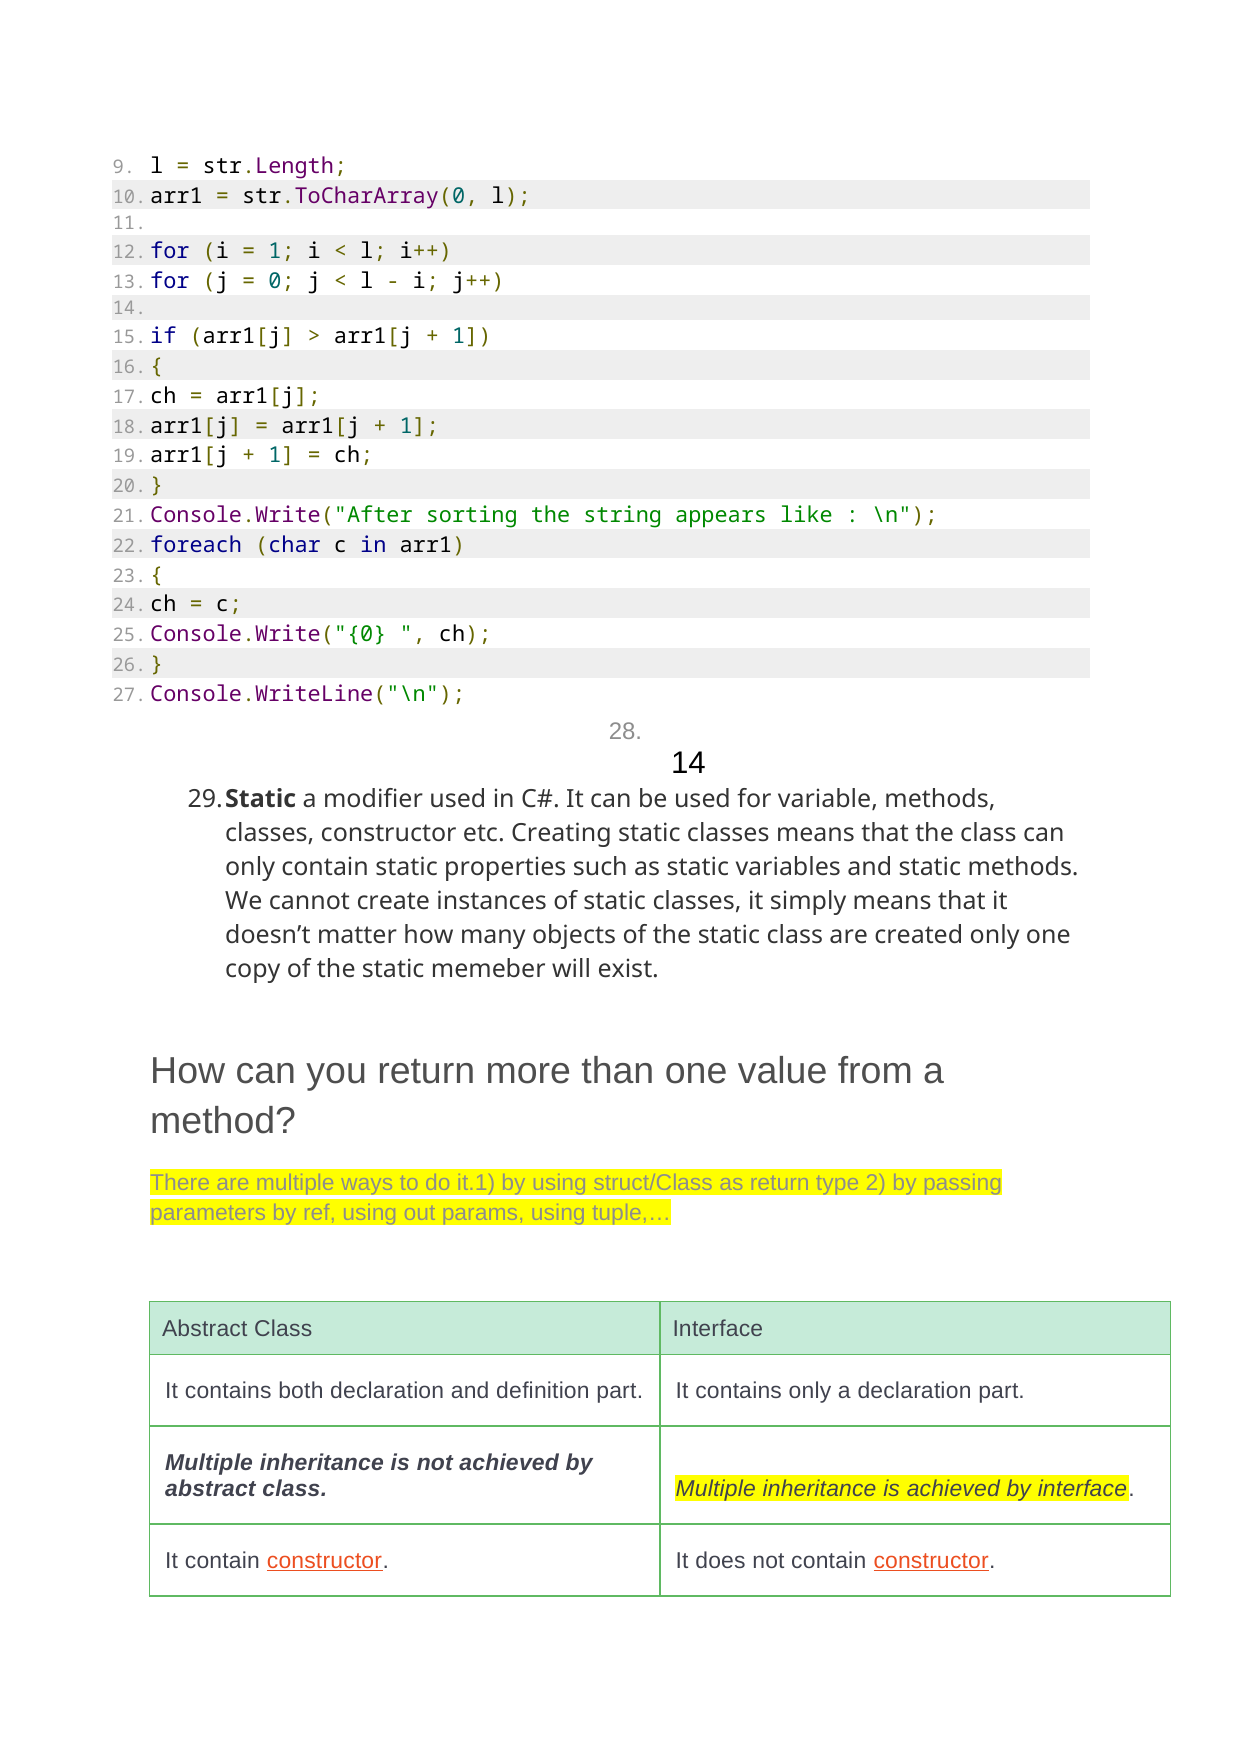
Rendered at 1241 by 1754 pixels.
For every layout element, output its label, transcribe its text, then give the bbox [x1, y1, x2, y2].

list ch = arr1[j]; [112, 380, 1090, 409]
list Jul, 202014 [187, 717, 1067, 780]
table_cell Multiple inheritance is achieved by interface. [661, 1427, 1170, 1523]
list arr1[j] = arr1[j + 1]; [112, 409, 1090, 439]
table_header Interface [661, 1302, 1170, 1354]
list Static a modifier used in C#. It can be used for variable, methods, classes, constructor etc. Creating static classes means that the class can only contain static properties such as static variables and static methods. We cannot create instances of static classes, it simply means that it doesn’t matter how many objects of the static class are created only one copy of the static memeber will exist. [187, 780, 1090, 985]
list } [112, 469, 1090, 499]
list Console.Write("After sorting the string appears like : \n"); [112, 499, 1090, 529]
list for (i = 1; i < l; i++) [112, 235, 1090, 265]
list ch = c; [112, 588, 1090, 618]
table_cell It does not contain constructor. [661, 1525, 1170, 1595]
table_cell Multiple inheritance is not achieved by abstract class. [150, 1427, 659, 1523]
list arr1 = str.ToCharArray(0, l); [112, 180, 1090, 209]
list foreach (char c in arr1) [112, 529, 1090, 558]
table_header Abstract Class [150, 1302, 659, 1354]
list l = str.Length; [112, 150, 1090, 180]
list } [112, 648, 1090, 678]
list if (arr1[j] > arr1[j + 1]) [112, 320, 1090, 350]
text How can you return more than one value from a method? [150, 1014, 1090, 1141]
table_cell It contains only a declaration part. [661, 1355, 1170, 1425]
list arr1[j + 1] = ch; [112, 439, 1090, 469]
table_cell It contains both declaration and definition part. [150, 1355, 659, 1425]
table_cell It contain constructor. [150, 1525, 659, 1595]
text There are multiple ways to do it.1) by using struct/Class as return type 2) by passing parameters by ref, using out params, using tuple,… [150, 1168, 1090, 1225]
list Console.WriteLine("\n"); [112, 678, 1090, 707]
list { [112, 350, 1090, 380]
list for (j = 0; j < l - i; j++) [112, 265, 1090, 295]
list Console.Write("{0} ", ch); [112, 618, 1090, 648]
list { [112, 558, 1090, 588]
